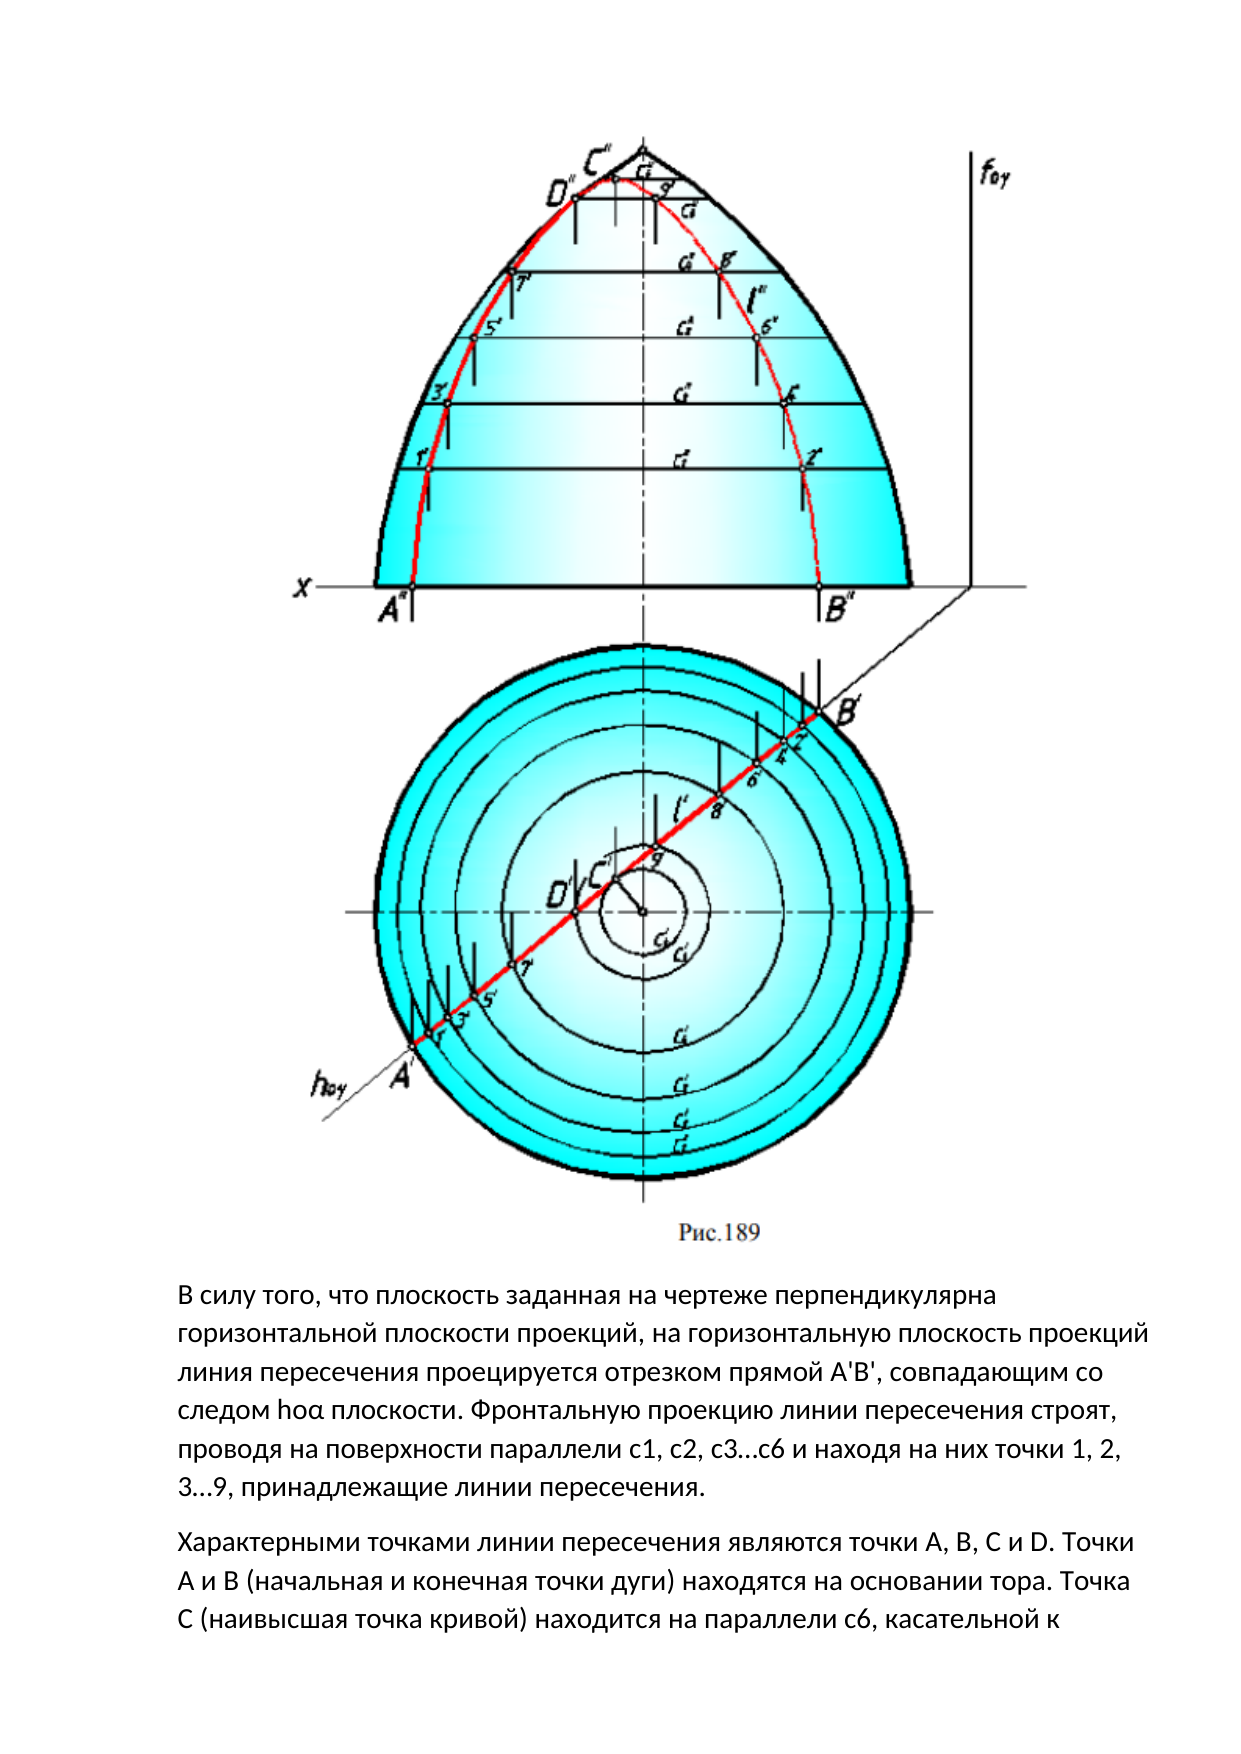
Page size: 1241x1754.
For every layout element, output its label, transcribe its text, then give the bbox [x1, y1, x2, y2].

picture [286, 118, 1043, 1258]
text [177, 1523, 1152, 1636]
text В силу того, что плоскость заданная на чертеже перпендикулярна горизонтальной плоскости проекций, на горизонтальную плоскость проекций линия пересечения проецируется отрезком прямой А'В', совпадающим со следом hoα плоскости. Фронтальную проекцию линии пересечения строят, проводя на поверхности параллели с1, с2, с3…с6 и находя на них точки 1, 2, 3…9, принадлежащие линии пересечения. [177, 1276, 1152, 1504]
